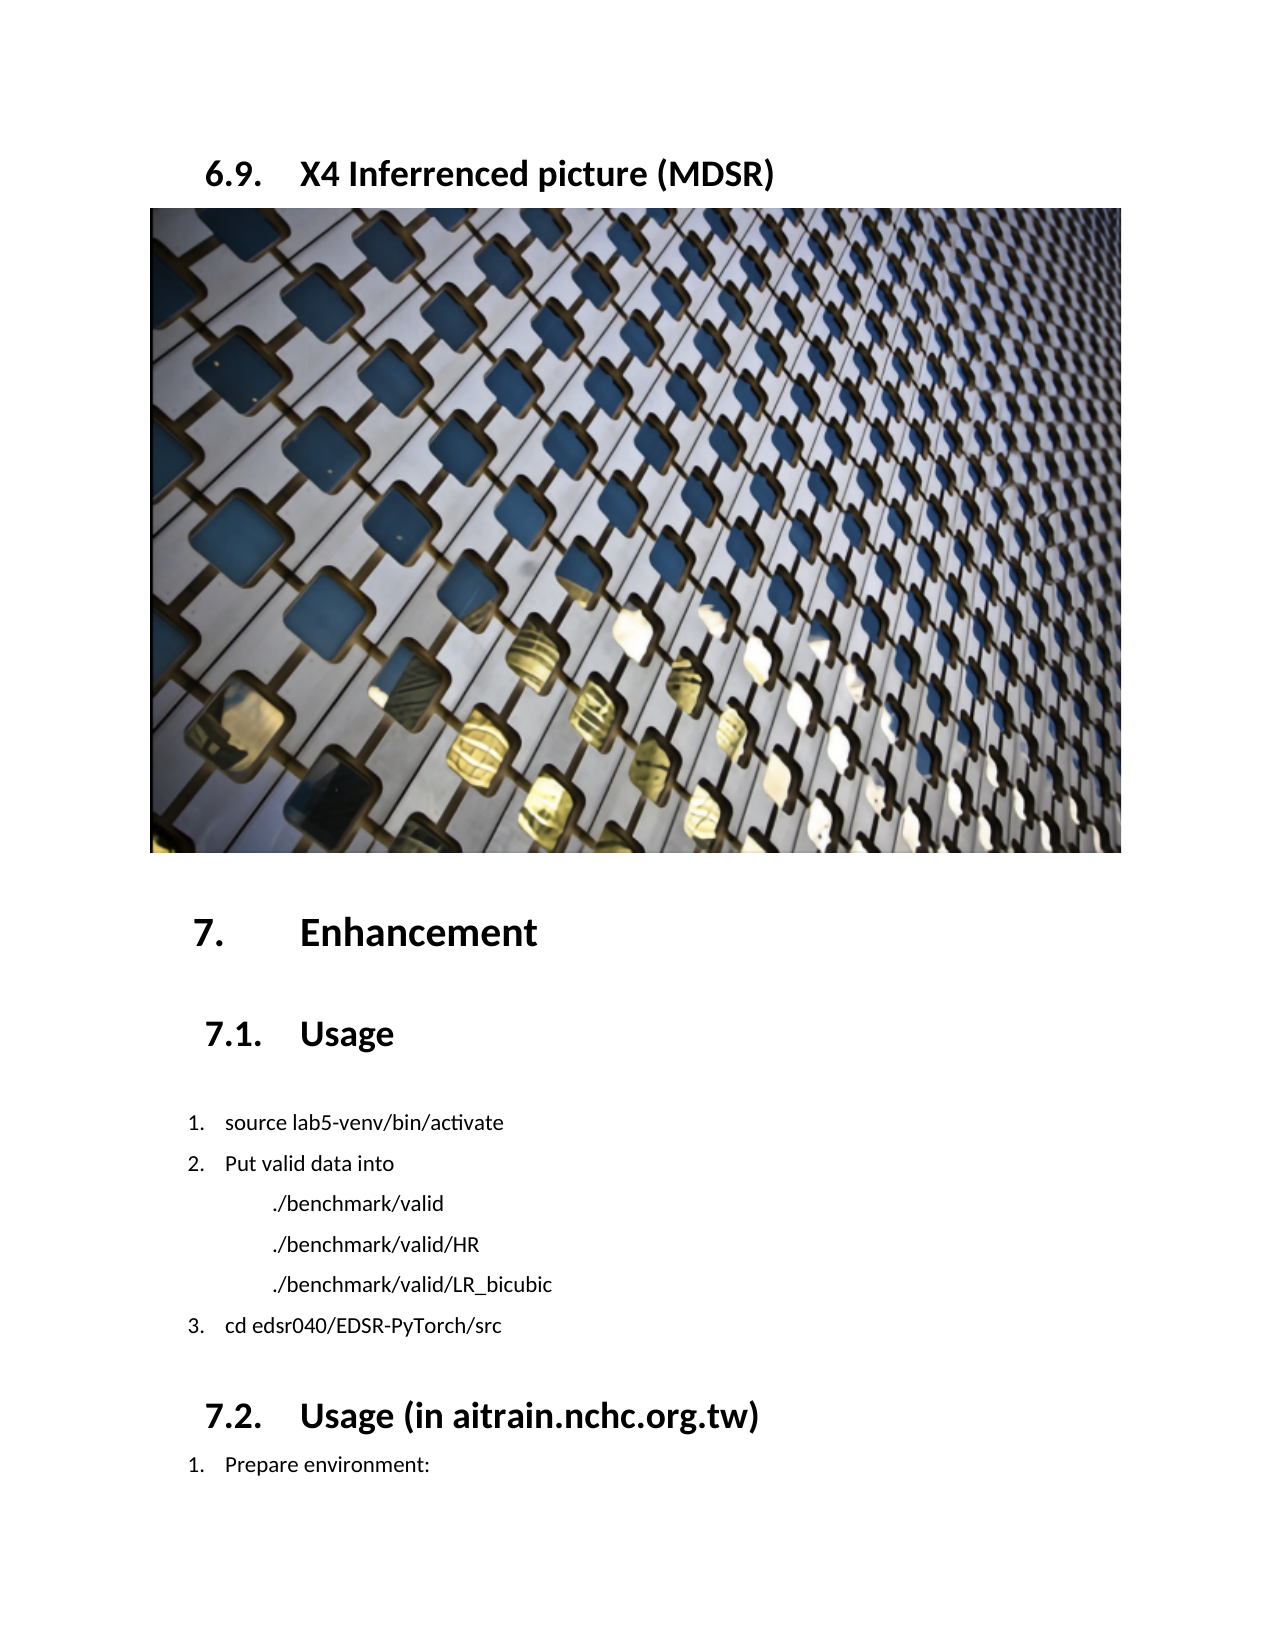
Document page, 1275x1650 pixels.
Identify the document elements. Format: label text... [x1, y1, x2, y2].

subtitle Usage (in aitrain.nchc.org.tw) [262, 1392, 1125, 1438]
list source lab5-venv/bin/activate [187, 1108, 1125, 1137]
list Put valid data into [187, 1149, 1125, 1177]
text ./benchmark/valid/HR [272, 1230, 1125, 1258]
text ./benchmark/valid [272, 1189, 1125, 1218]
list Prepare environment: [187, 1451, 1125, 1478]
subtitle Enhancement [225, 906, 1125, 957]
list cd edsr040/EDSR-PyTorch/src [187, 1311, 1125, 1339]
subtitle Usage [262, 1010, 1125, 1056]
text ./benchmark/valid/LR_bicubic [272, 1271, 1125, 1299]
picture [150, 208, 1122, 853]
subtitle X4 Inferrenced picture (MDSR) [262, 150, 1125, 196]
